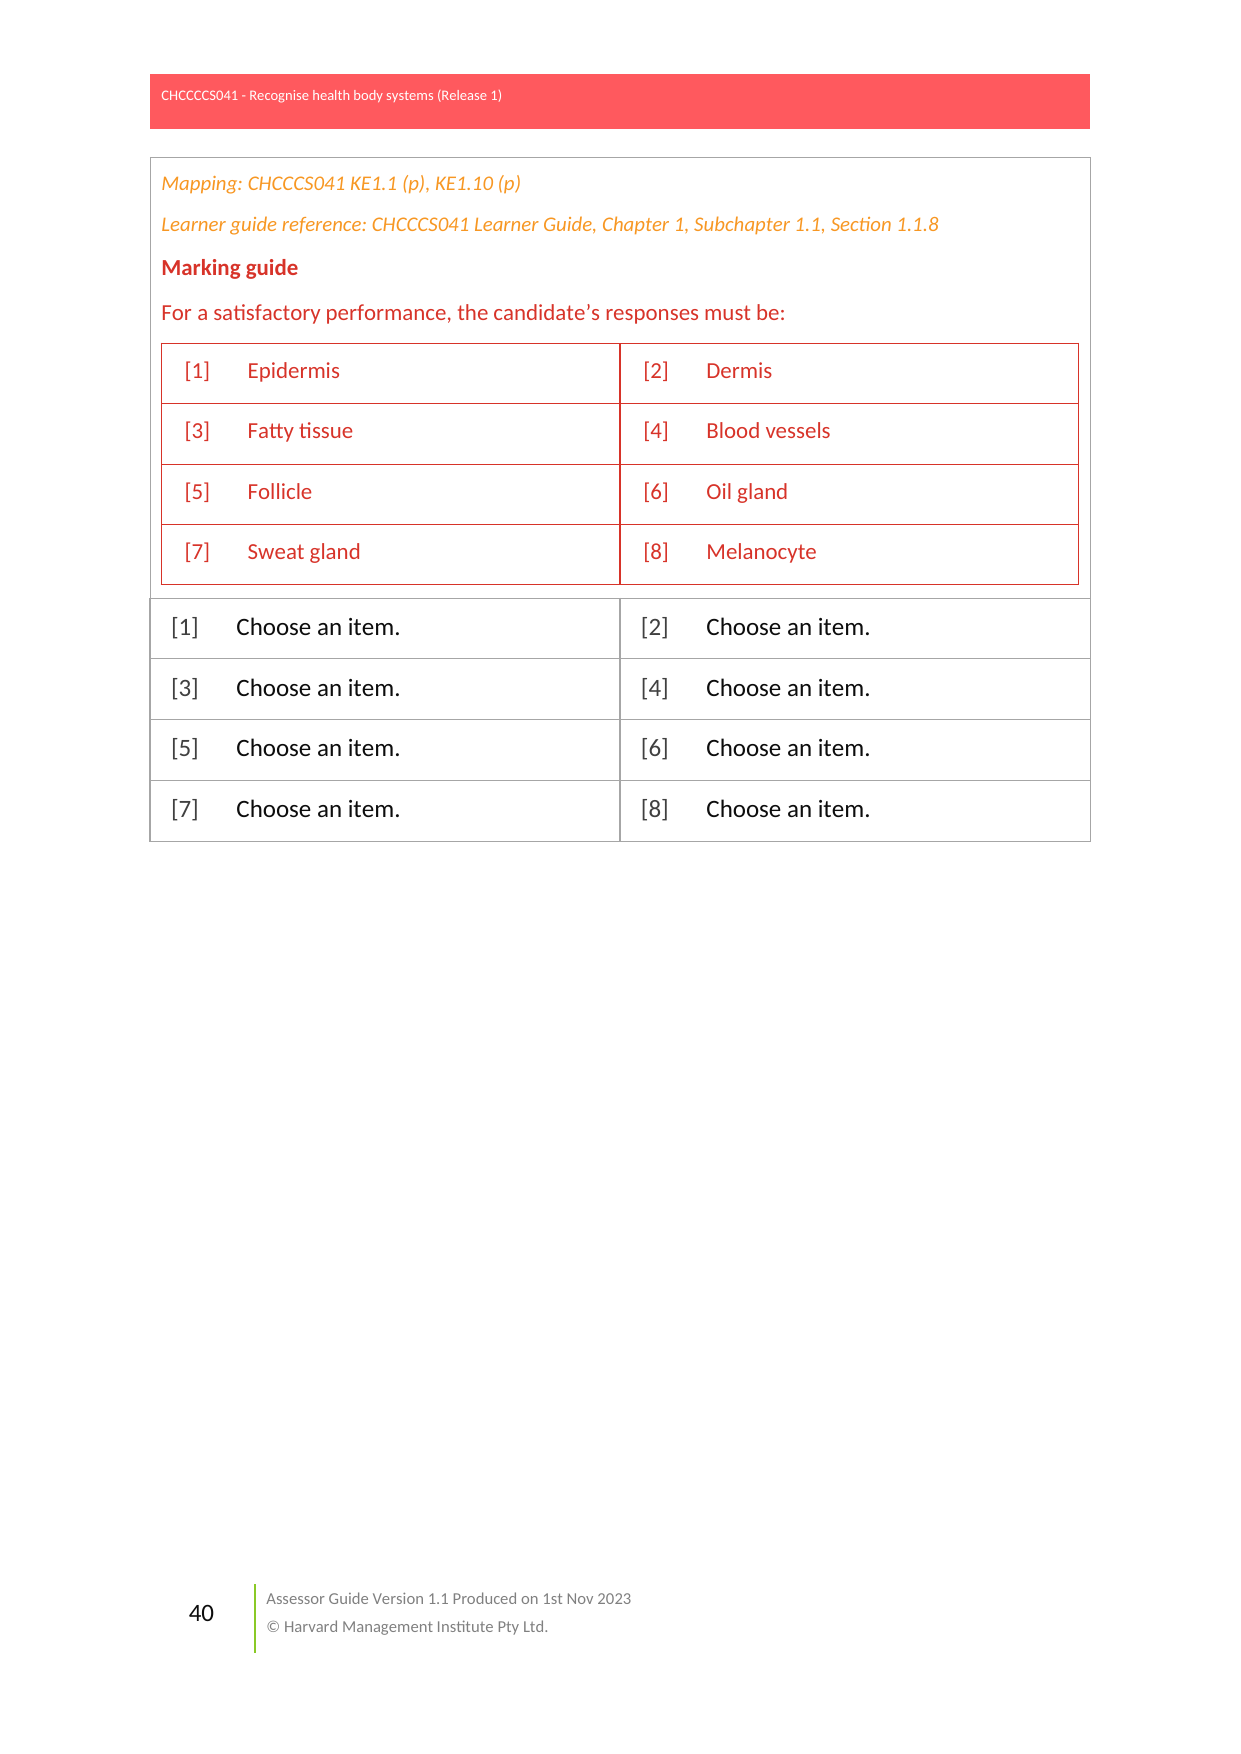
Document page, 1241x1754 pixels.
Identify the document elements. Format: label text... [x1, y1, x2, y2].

table_cell [151, 659, 619, 719]
table_cell [151, 599, 619, 658]
table_cell [621, 720, 1090, 780]
table_cell [151, 781, 619, 841]
table_cell [621, 599, 1090, 658]
table_header Mapping: CHCCCS041 KE1.1 (p), KE1.10 (p) Learner guide reference: CHCCCS041 Learner Guide, Chapter 1, Subchapter 1.1, Section 1.1.8 Marking guide For a satisfactory performance, the candidate’s responses must be: [151, 158, 1090, 597]
table_cell [621, 781, 1090, 841]
table_cell [151, 720, 619, 780]
table_cell [621, 659, 1090, 719]
